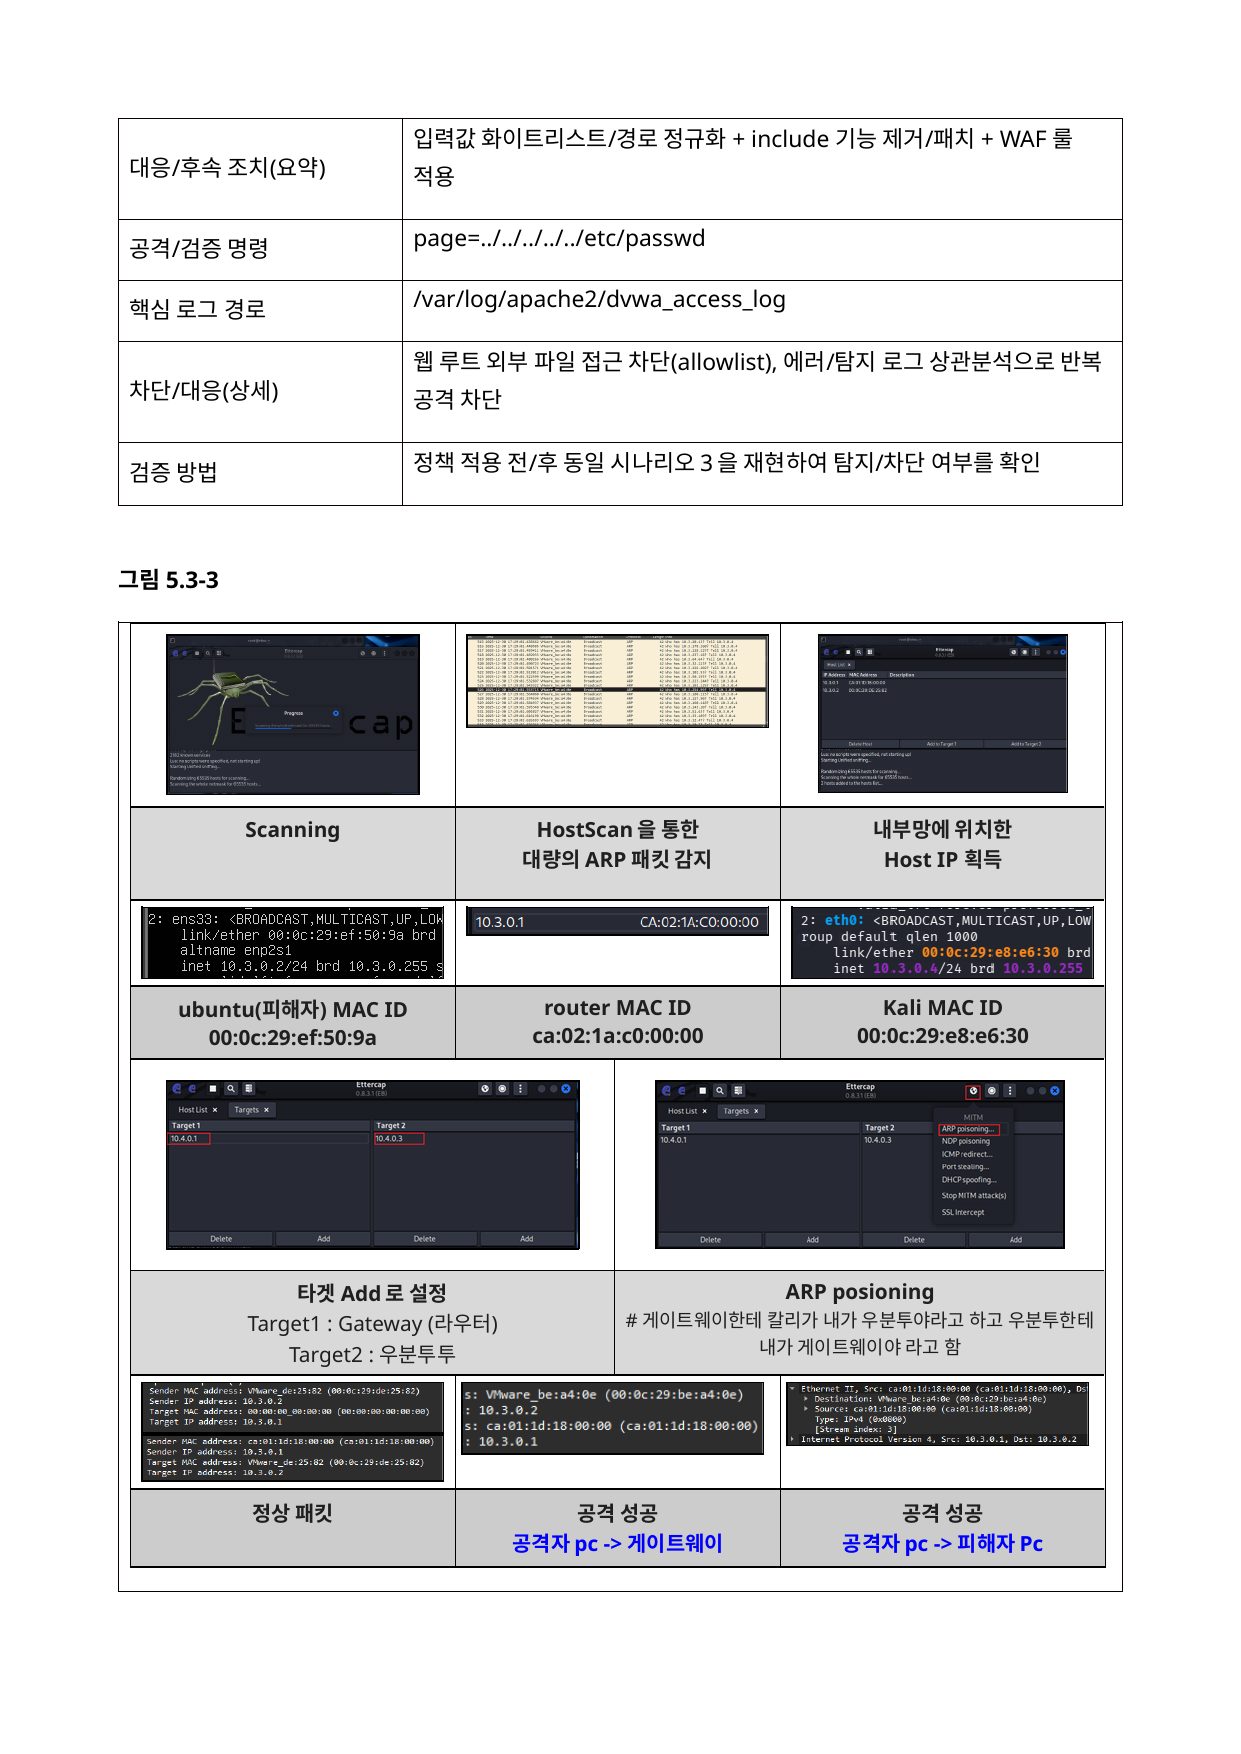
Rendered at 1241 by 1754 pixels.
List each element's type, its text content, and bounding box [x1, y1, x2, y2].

picture [819, 636, 1067, 792]
picture [168, 636, 418, 794]
picture [793, 908, 1093, 978]
table_header [119, 623, 1122, 1591]
table_cell /var/log/apache2/dvwa_access_log [403, 281, 1122, 341]
picture [788, 1383, 1088, 1445]
table_cell 공격/검증 명령 [119, 220, 402, 280]
picture [468, 636, 768, 727]
picture [463, 1383, 763, 1453]
picture [143, 1436, 443, 1480]
picture [657, 1082, 1063, 1248]
table_cell 대응/후속 조치(요약) [119, 119, 402, 219]
table_cell 웹 루트 외부 파일 접근 차단(allowlist), 에러/탐지 로그 상관분석으로 반복 공격 차단 [403, 342, 1122, 442]
table_cell 핵심 로그 경로 [119, 281, 402, 341]
picture [143, 908, 443, 978]
table_cell 차단/대응(상세) [119, 342, 402, 442]
picture [167, 1082, 578, 1248]
picture [143, 1383, 443, 1432]
table_cell 검증 방법 [119, 443, 402, 505]
table_cell 정책 적용 전/후 동일 시나리오3을 재현하여 탐지/차단 여부를 확인 [403, 443, 1122, 505]
table_cell page=../../../../../etc/passwd [403, 220, 1122, 280]
table_cell 입력값 화이트리스트/경로 정규화 + include 기능 제거/패치 + WAF 룰 적용 [403, 119, 1122, 219]
text 그림 5.3-3 [118, 562, 1122, 596]
picture [468, 908, 768, 934]
